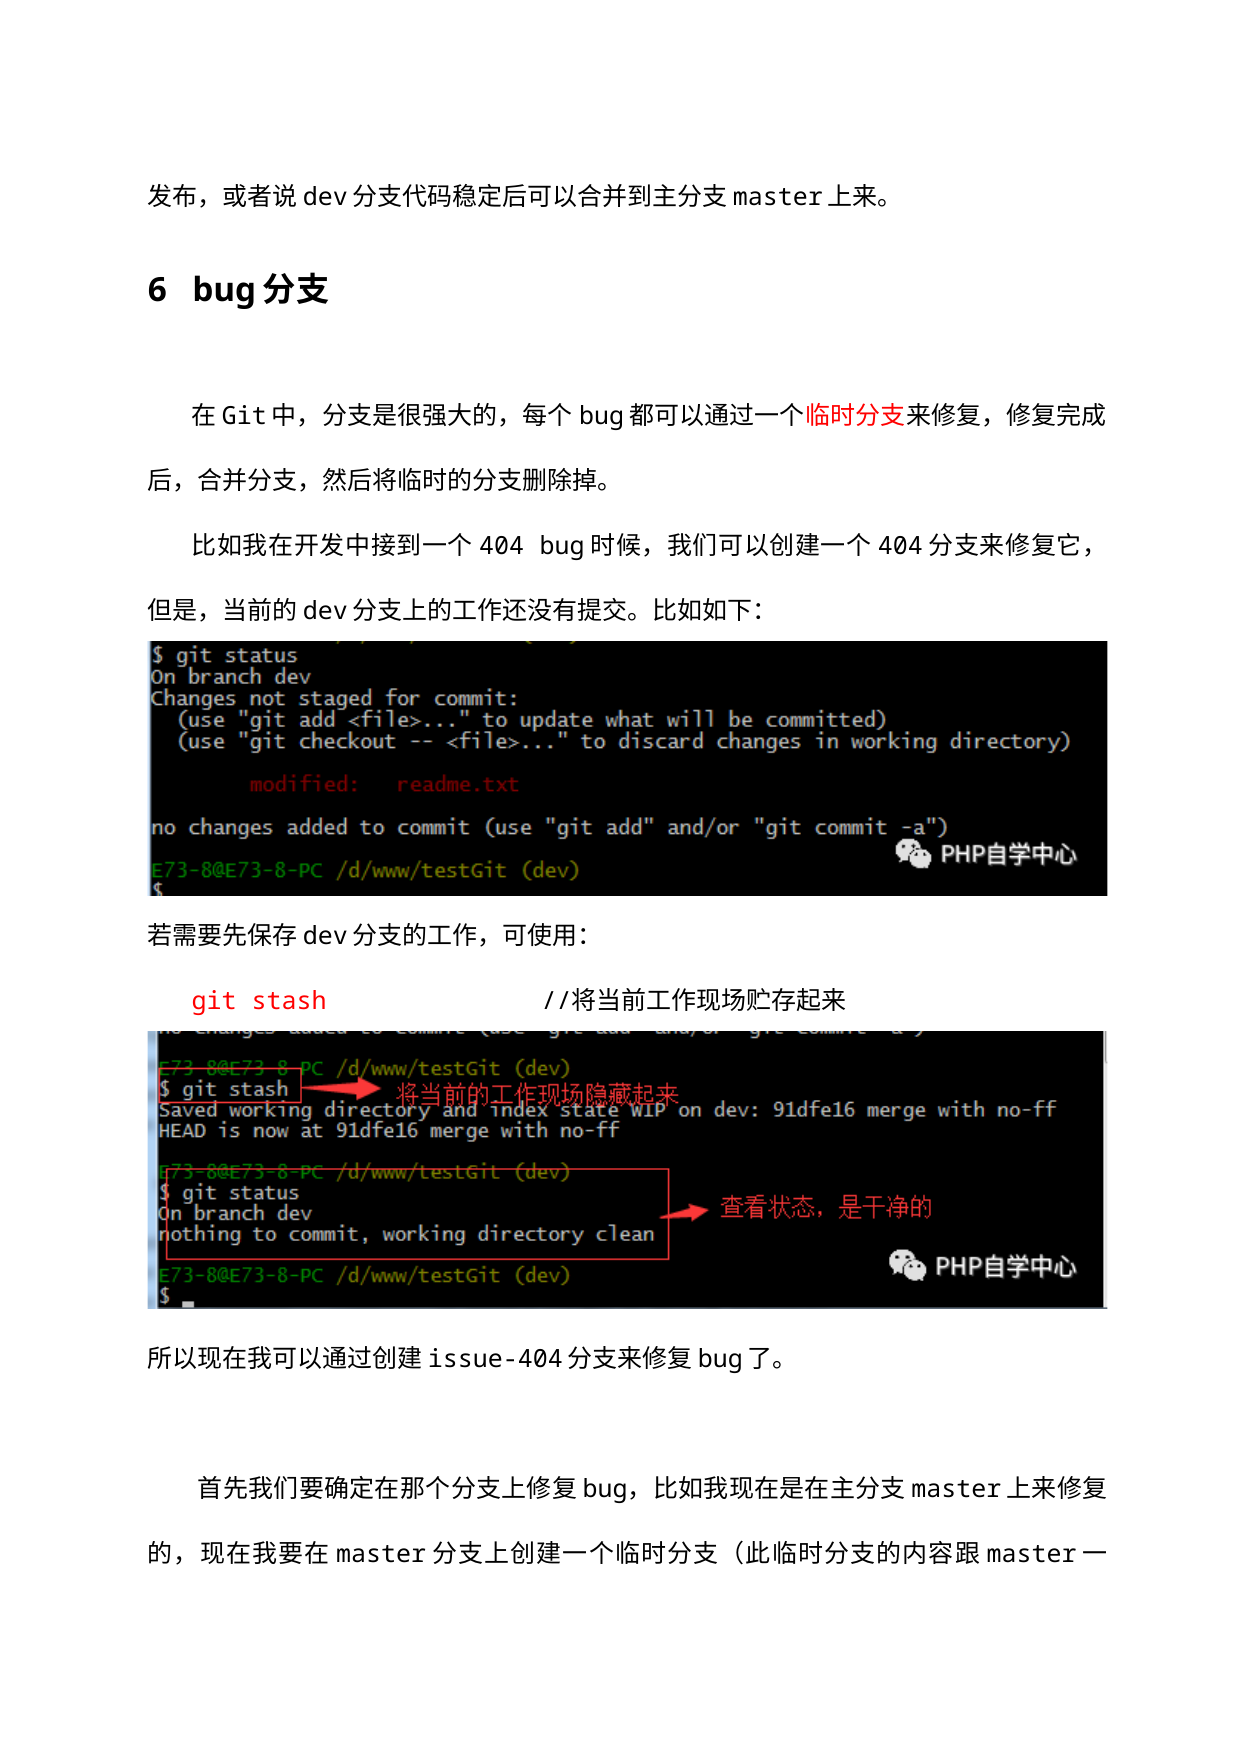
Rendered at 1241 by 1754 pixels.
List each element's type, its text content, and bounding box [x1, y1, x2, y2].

text 所以现在我可以通过创建issue-404分支来修复bug了。 [148, 1324, 1107, 1389]
text 比如我在开发中接到一个404 bug时候，我们可以创建一个404分支来修复它，但是，当前的dev分支上的工作还没有提交。比如如下： [148, 511, 1107, 641]
picture [147, 641, 1108, 896]
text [148, 1454, 1107, 1584]
text 在Git中，分支是很强大的，每个bug都可以通过一个临时分支来修复，修复完成后，合并分支，然后将临时的分支删除掉。 [148, 381, 1107, 511]
subtitle bug分支 [148, 254, 1107, 319]
text 若需要先保存dev分支的工作，可使用： [148, 901, 1107, 966]
picture [147, 1031, 1108, 1309]
text git stash //将当前工作现场贮存起来 [148, 966, 1107, 1031]
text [148, 162, 1107, 227]
